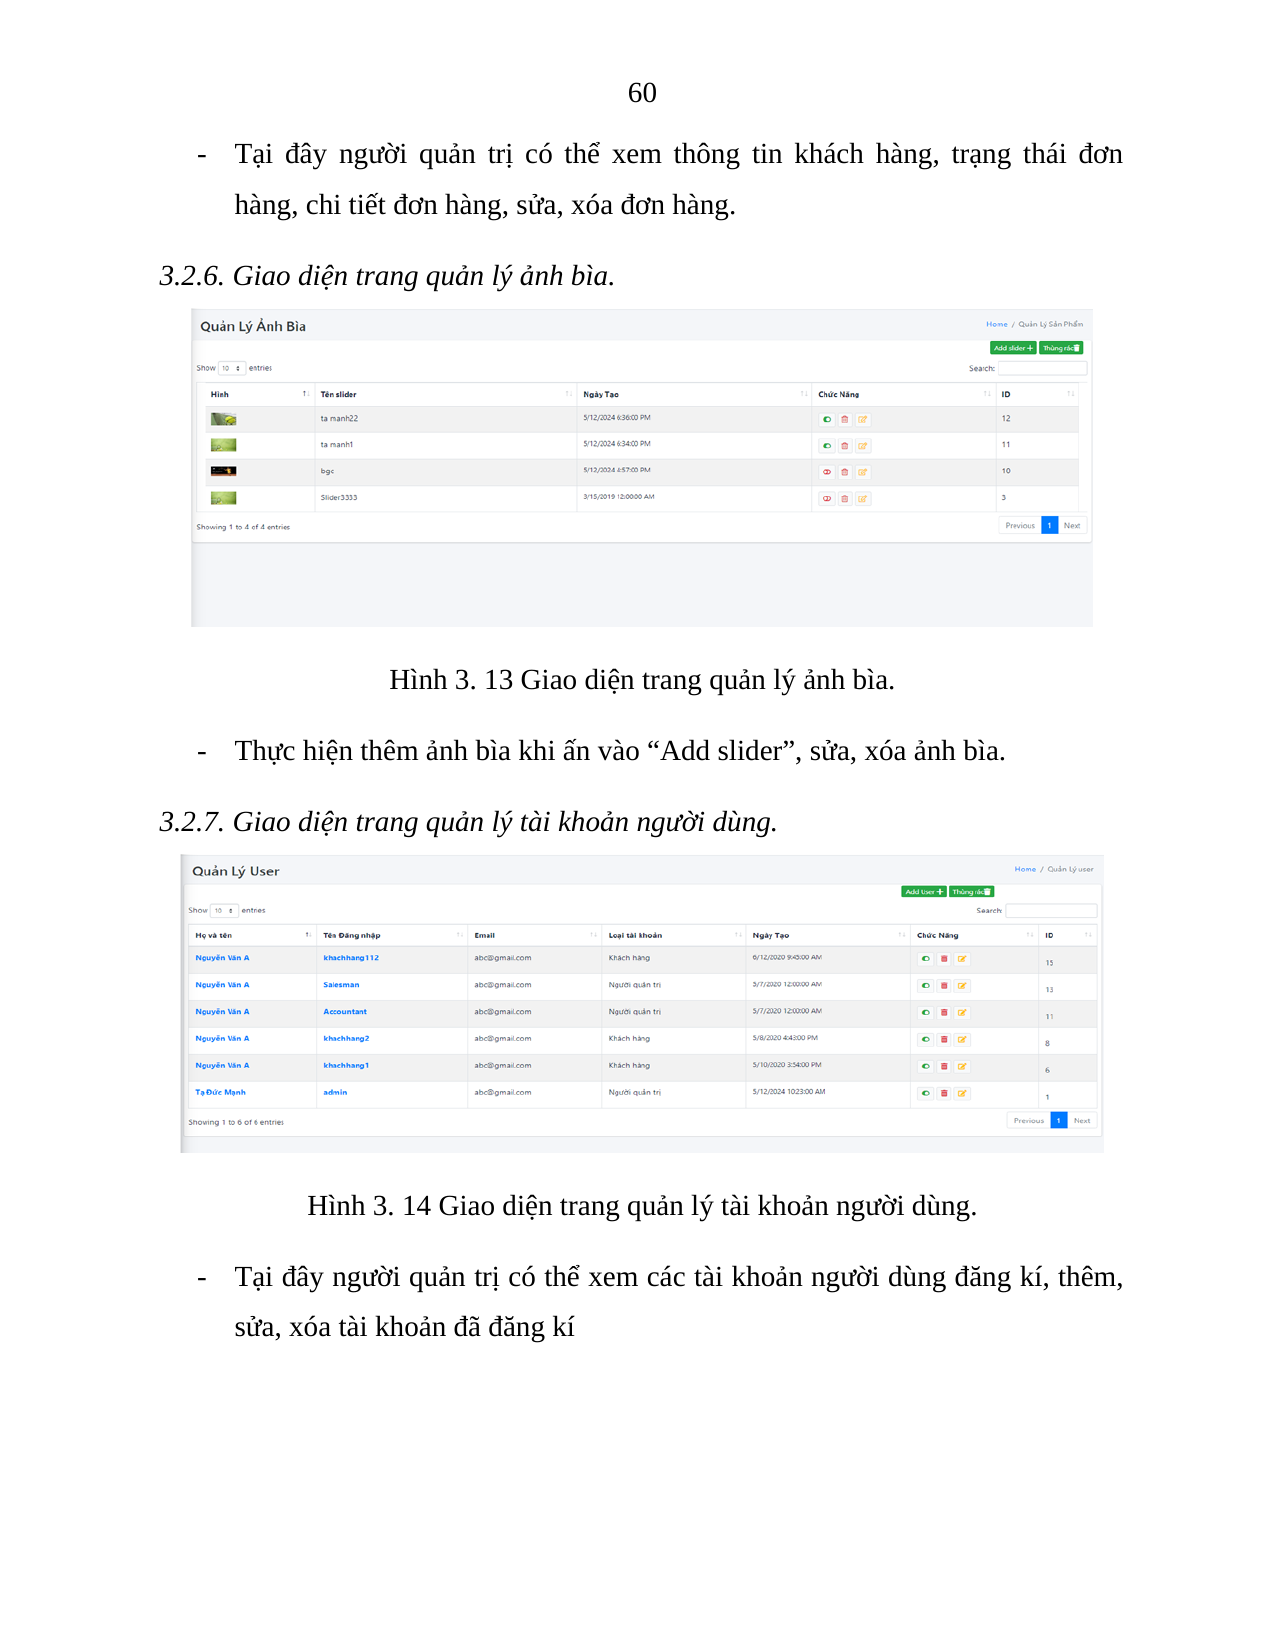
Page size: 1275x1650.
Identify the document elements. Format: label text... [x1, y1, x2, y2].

subtitle 3.2.7. Giao diện trang quản lý tài khoản người dùng. [159, 804, 1125, 838]
picture [191, 308, 1093, 627]
list Tại đây người quản trị có thể xem các tài khoản người dùng đăng kí, thêm, sửa, xóa tài khoản đã đăng kí [197, 1259, 1125, 1343]
text Hình 3. 14 Giao diện trang quản lý tài khoản người dùng. [159, 1188, 1125, 1221]
subtitle 3.2.6. Giao diện trang quản lý ảnh bìa. [159, 258, 1125, 292]
list Thực hiện thêm ảnh bìa khi ấn vào “Add slider”, sửa, xóa ảnh bìa. [197, 733, 1125, 767]
list Tại đây người quản trị có thể xem thông tin khách hàng, trạng thái đơn hàng, chi tiết đơn hàng, sửa, xóa đơn hàng. [197, 137, 1125, 220]
picture [180, 854, 1104, 1153]
text Hình 3. 13 Giao diện trang quản lý ảnh bìa. [159, 662, 1125, 695]
